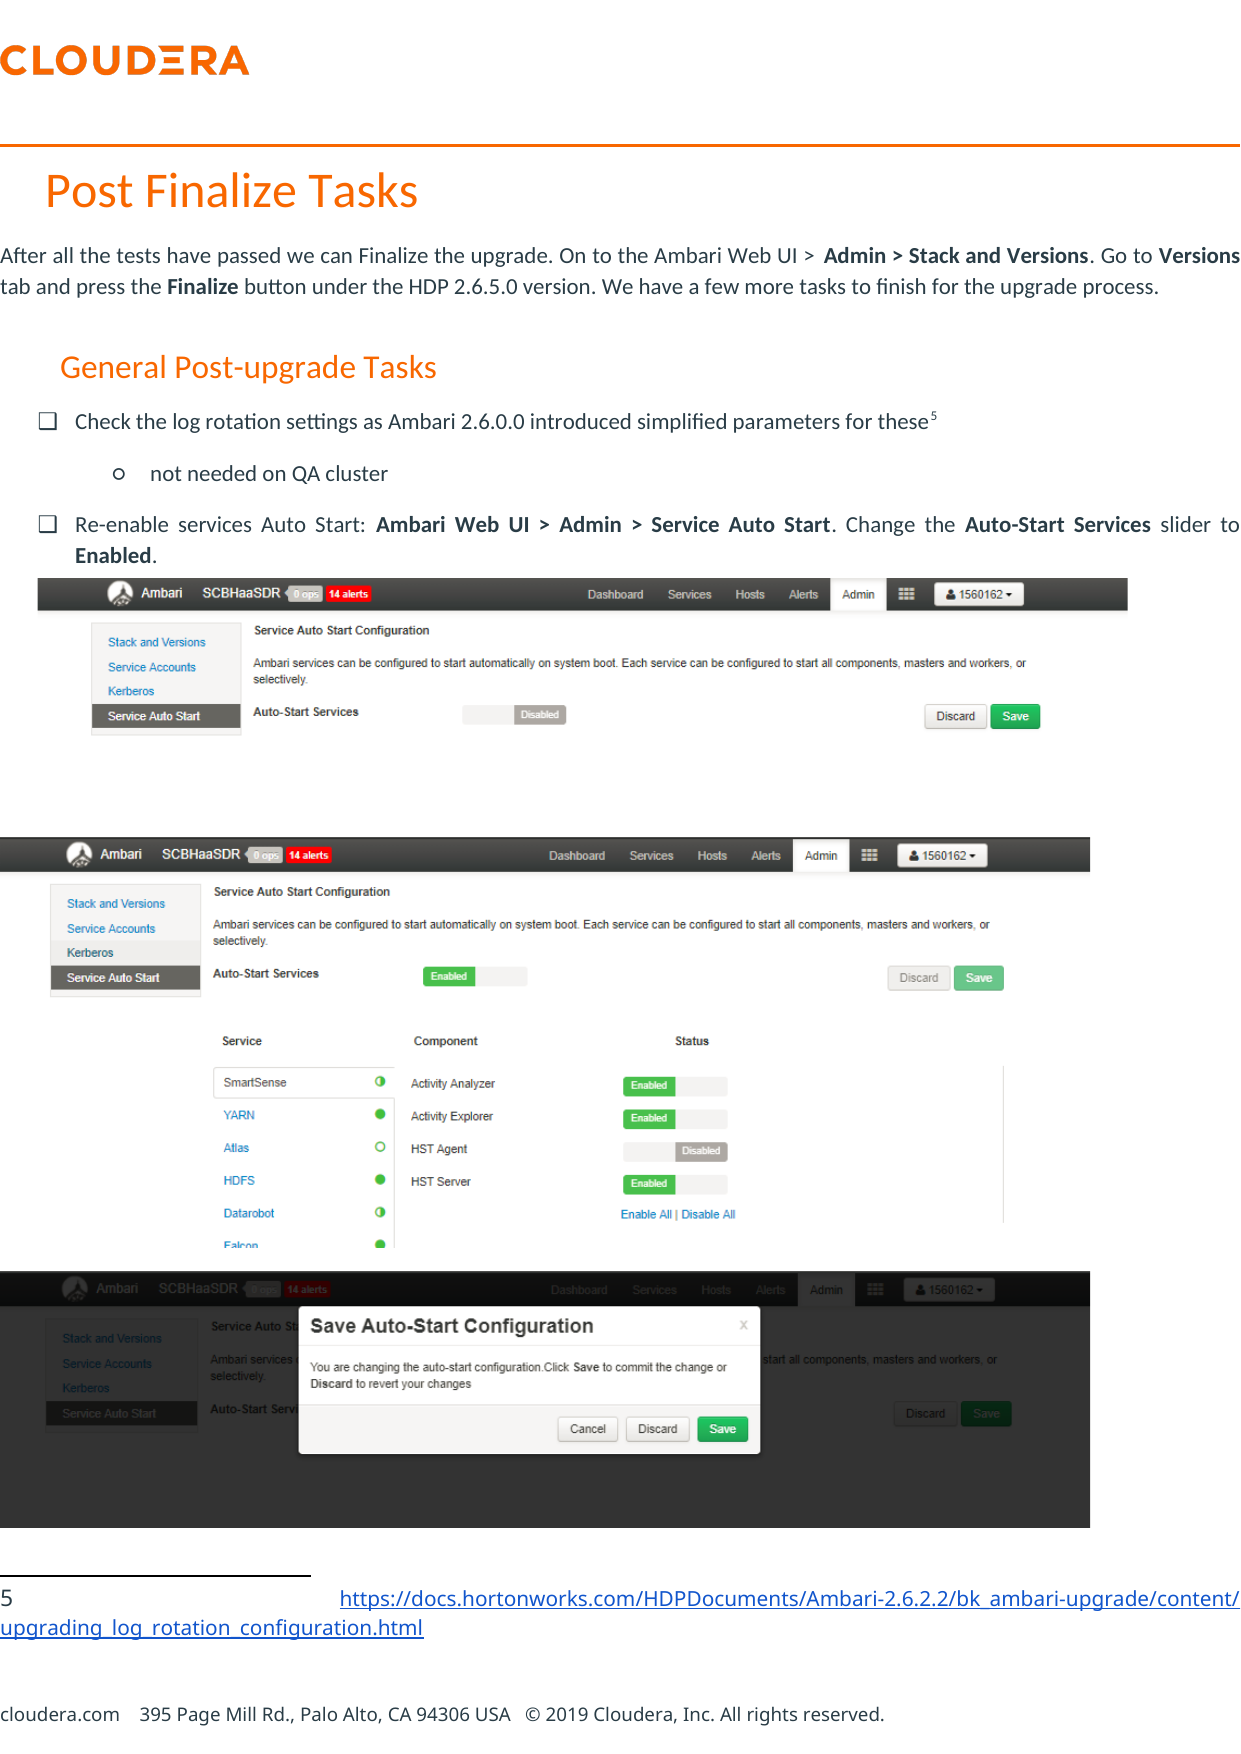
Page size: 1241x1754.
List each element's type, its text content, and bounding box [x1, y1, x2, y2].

picture [0, 837, 1091, 1248]
text After all the tests have passed we can Finalize the upgrade. On to the Ambari Web UI > Admin > Stack and Versions. Go to Versions tab and press the Finalize button under the HDP 2.6.5.0 version. We have a few more tasks to finish for the upgrade process. [0, 241, 1240, 300]
picture [37, 578, 1128, 829]
list Check the log rotation settings as Ambari 2.6.0.0 introduced simplified parameters for these [37, 407, 1240, 436]
list Re-enable services Auto Start: Ambari Web UI > Admin > Service Auto Start. Change the Auto-Start Services slider to Enabled. [37, 511, 1240, 569]
subtitle Post Finalize Tasks [0, 147, 1240, 220]
picture [0, 38, 257, 85]
subtitle General Post-upgrade Tasks [0, 346, 1240, 387]
picture [0, 1271, 1091, 1528]
list not needed on QA cluster [112, 459, 1240, 487]
